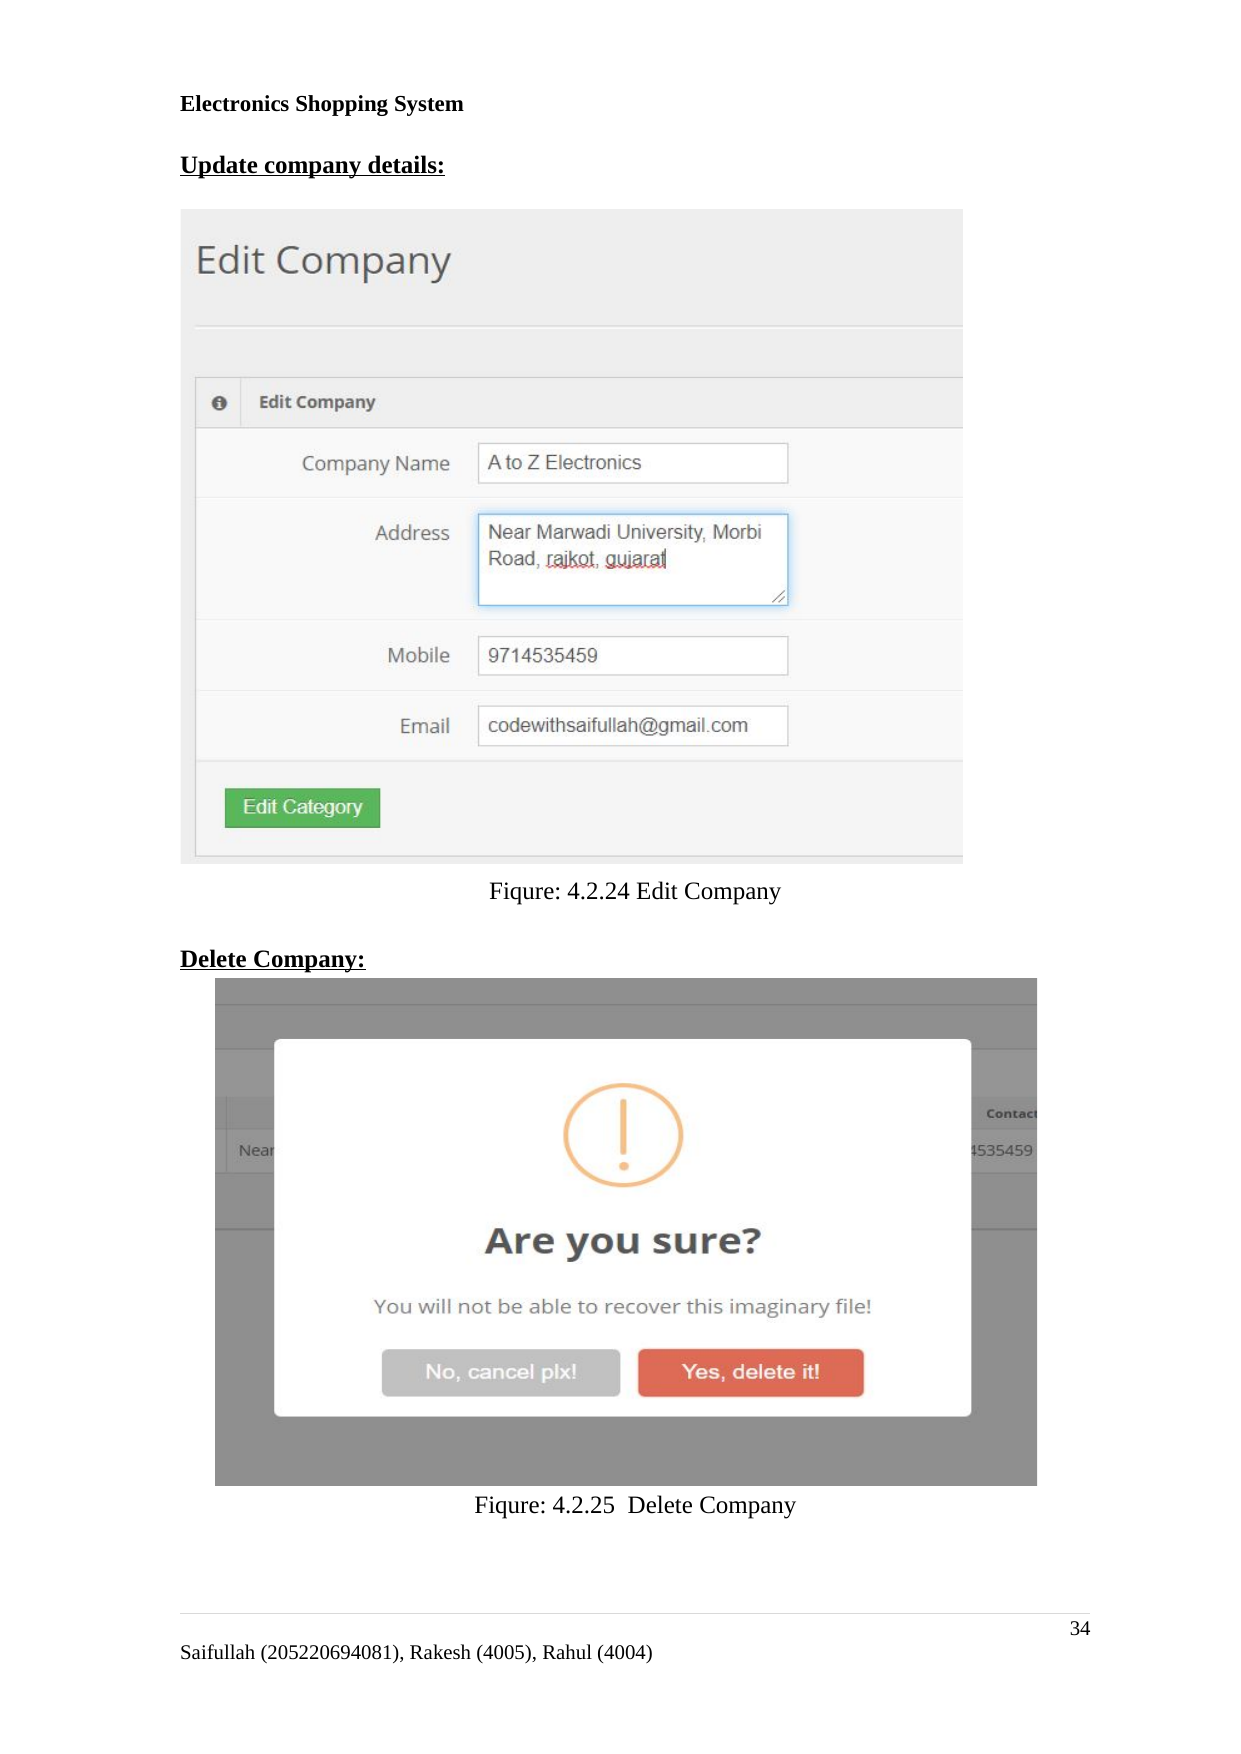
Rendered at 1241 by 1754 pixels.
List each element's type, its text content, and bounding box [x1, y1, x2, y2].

picture [180, 209, 963, 864]
text Fiqure: 4.2.24 Edit Company [180, 876, 1090, 904]
text Fiqure: 4.2.25 Delete Company [180, 1490, 1090, 1519]
text Delete Company: [180, 944, 1090, 973]
text Update company details: [180, 150, 1090, 179]
picture [215, 978, 1038, 1486]
